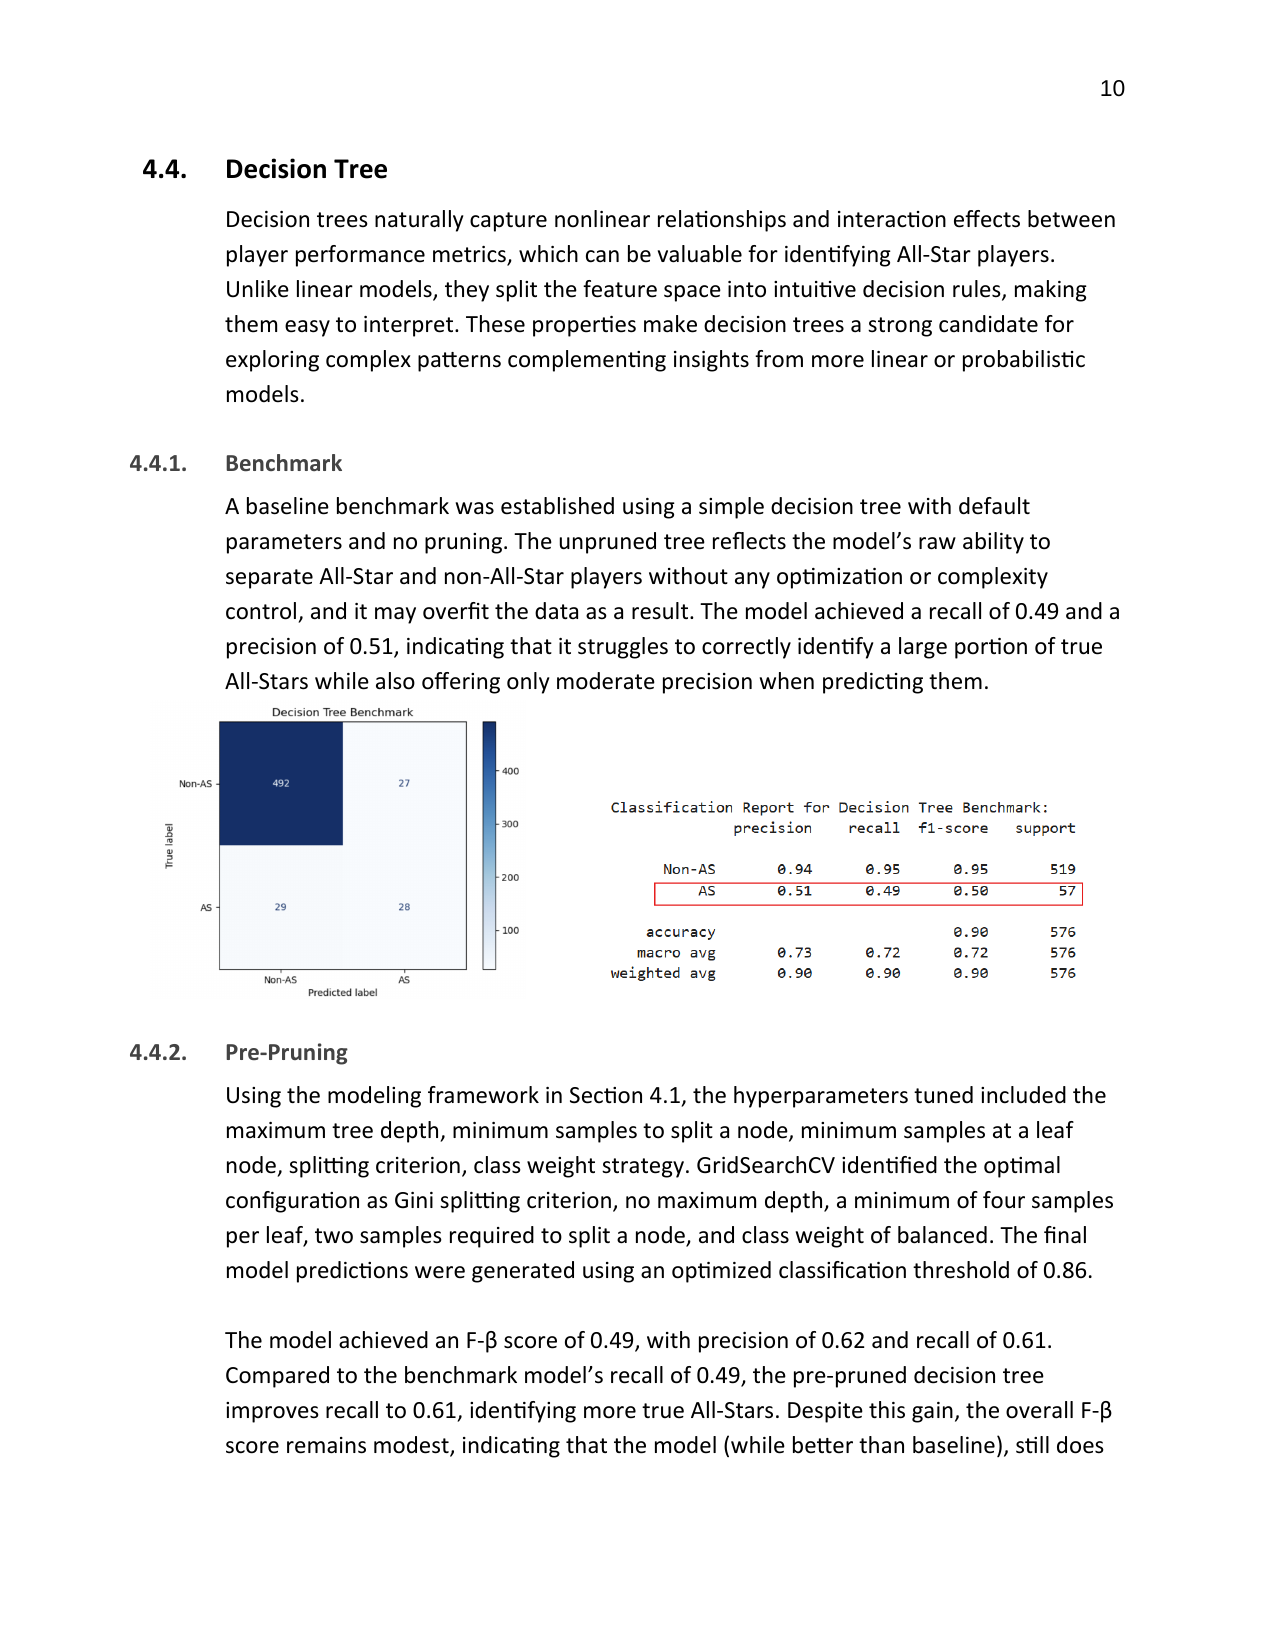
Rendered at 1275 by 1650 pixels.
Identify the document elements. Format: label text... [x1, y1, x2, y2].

text Decision trees naturally capture nonlinear relationships and interaction effects between player performance metrics, which can be valuable for identifying All-Star players. Unlike linear models, they split the feature space into intuitive decision rules, making them easy to interpret. These properties make decision trees a strong candidate for exploring complex patterns complementing insights from more linear or probabilistic models. [225, 203, 1125, 409]
picture [150, 700, 526, 999]
picture [600, 793, 1085, 999]
subtitle Pre-Pruning [187, 1036, 1125, 1067]
subtitle Decision Tree [187, 150, 1125, 186]
text Using the modeling framework in Section 4.1, the hyperparameters tuned included the maximum tree depth, minimum samples to split a node, minimum samples at a leaf node, splitting criterion, class weight strategy. GridSearchCV identified the optimal configuration as Gini splitting criterion, no maximum depth, a minimum of four samples per leaf, two samples required to split a node, and class weight of balanced. The final model predictions were generated using an optimized classification threshold of 0.86. [225, 1079, 1125, 1285]
subtitle Benchmark [187, 447, 1125, 477]
text A baseline benchmark was established using a simple decision tree with default parameters and no pruning. The unpruned tree reflects the model’s raw ability to separate All-Star and non-All-Star players without any optimization or complexity control, and it may overfit the data as a result. The model achieved a recall of 0.49 and a precision of 0.51, indicating that it struggles to correctly identify a large portion of true All-Stars while also offering only moderate precision when predicting them. [225, 490, 1125, 696]
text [225, 1324, 1125, 1460]
